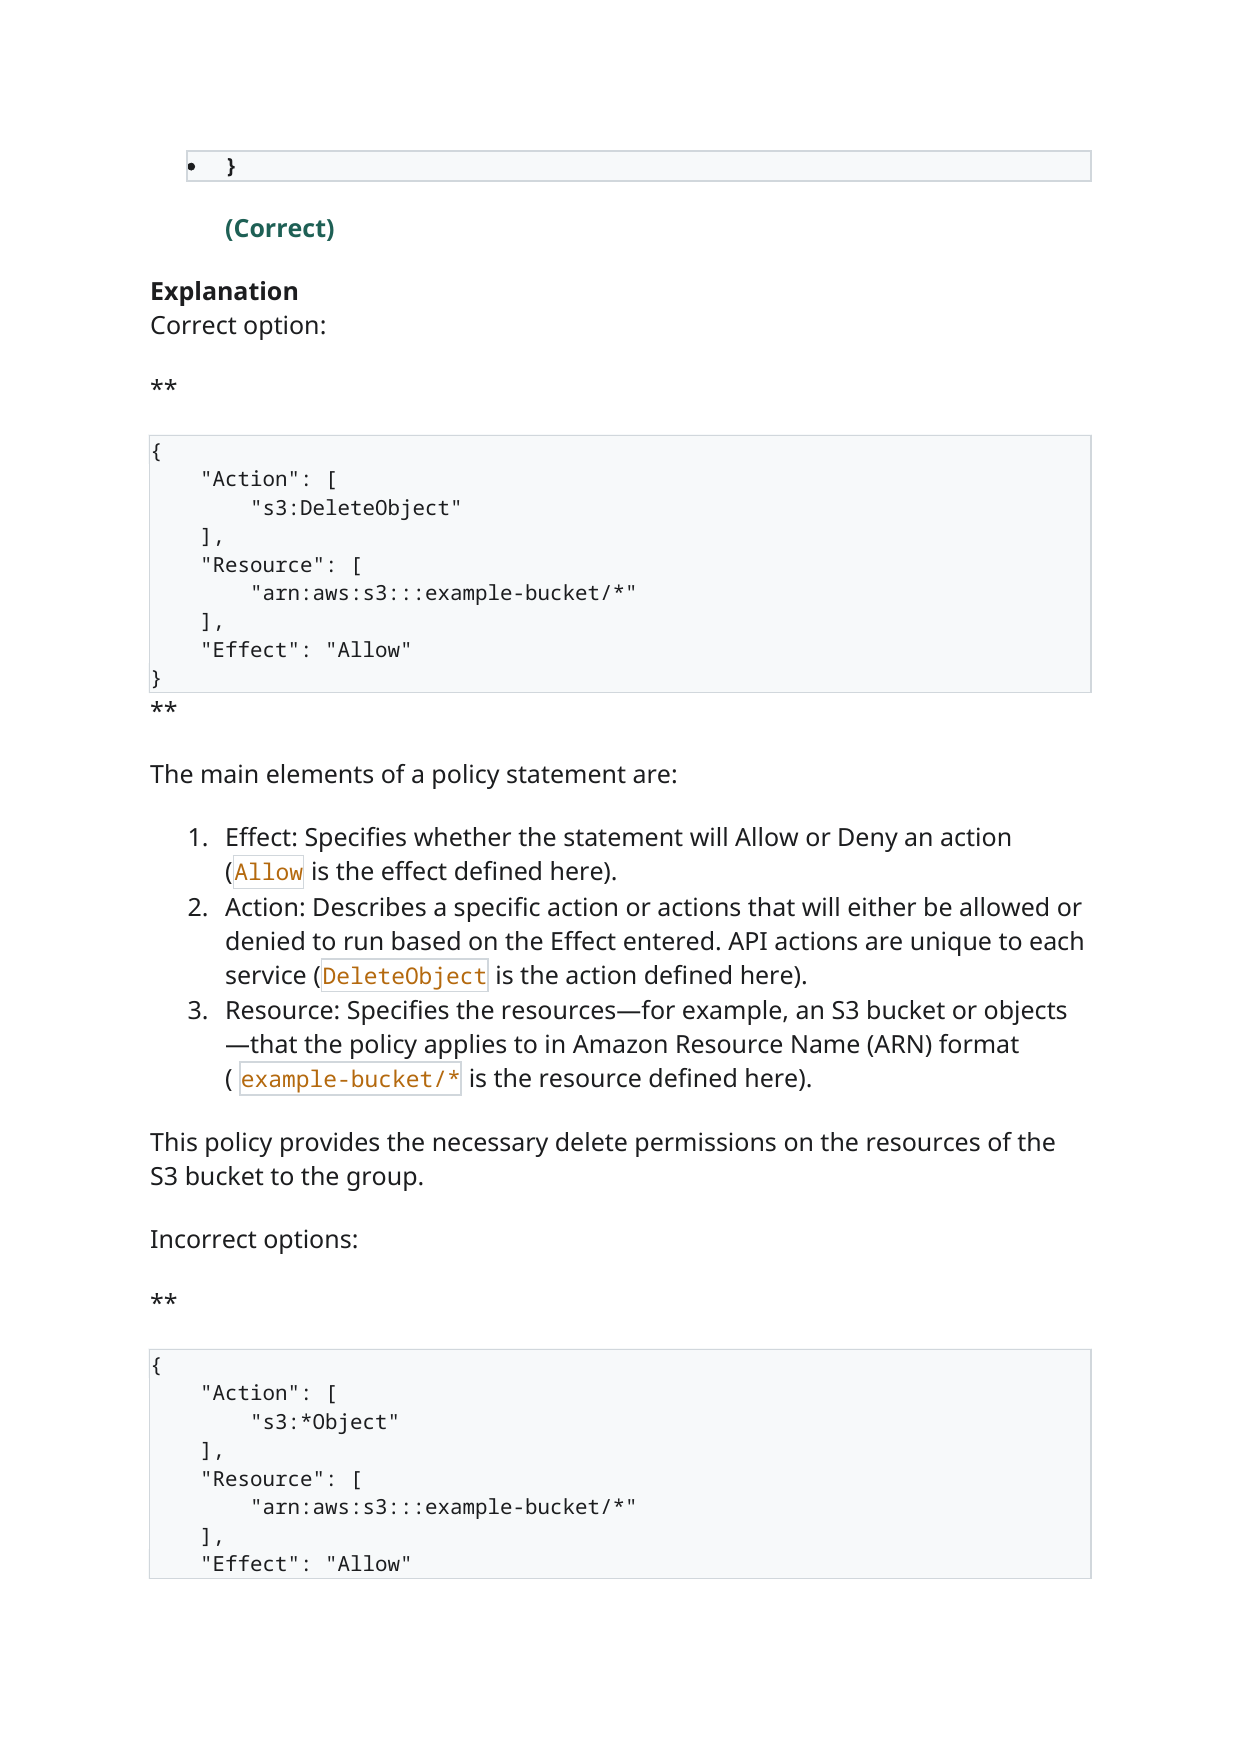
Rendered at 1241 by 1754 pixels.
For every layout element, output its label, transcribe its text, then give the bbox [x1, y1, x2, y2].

text Explanation [150, 274, 1090, 308]
text "s3:DeleteObject" [150, 493, 1090, 521]
list Action: Describes a specific action or actions that will either be allowed or denied to run based on the Effect entered. API actions are unique to each service (DeleteObject is the action defined here). [187, 889, 1090, 992]
text Incorrect options: [150, 1222, 1090, 1256]
text "arn:aws:s3:::example-bucket/*" [150, 578, 1090, 607]
text "arn:aws:s3:::example-bucket/*" [150, 1492, 1090, 1521]
text ], [150, 1521, 1090, 1548]
text "Action": [ [150, 1378, 1090, 1407]
text (Correct) [225, 211, 1090, 245]
text "Action": [ [150, 464, 1090, 493]
text ], [150, 521, 1090, 550]
text { [150, 1350, 1090, 1378]
text ], [150, 607, 1090, 635]
text ** [150, 693, 1090, 728]
text ** [150, 371, 1090, 405]
text "s3:*Object" [150, 1407, 1090, 1435]
text "Effect": "Allow" [150, 1548, 1090, 1578]
text "Resource": [ [150, 1464, 1090, 1492]
text { [150, 436, 1090, 464]
text This policy provides the necessary delete permissions on the resources of the S3 bucket to the group. [150, 1125, 1090, 1193]
list } [188, 152, 1090, 180]
text ** [150, 1285, 1090, 1319]
text "Effect": "Allow" [150, 635, 1090, 662]
text } [150, 662, 1090, 692]
text "Resource": [ [150, 550, 1090, 578]
text Correct option: [150, 308, 1090, 342]
list Effect: Specifies whether the statement will Allow or Deny an action (Allow is the effect defined here). [187, 820, 1090, 889]
text The main elements of a policy statement are: [150, 757, 1090, 791]
list Resource: Specifies the resources—for example, an S3 bucket or objects—that the policy applies to in Amazon Resource Name (ARN) format ( example-bucket/* is the resource defined here). [187, 992, 1090, 1096]
text ], [150, 1435, 1090, 1464]
